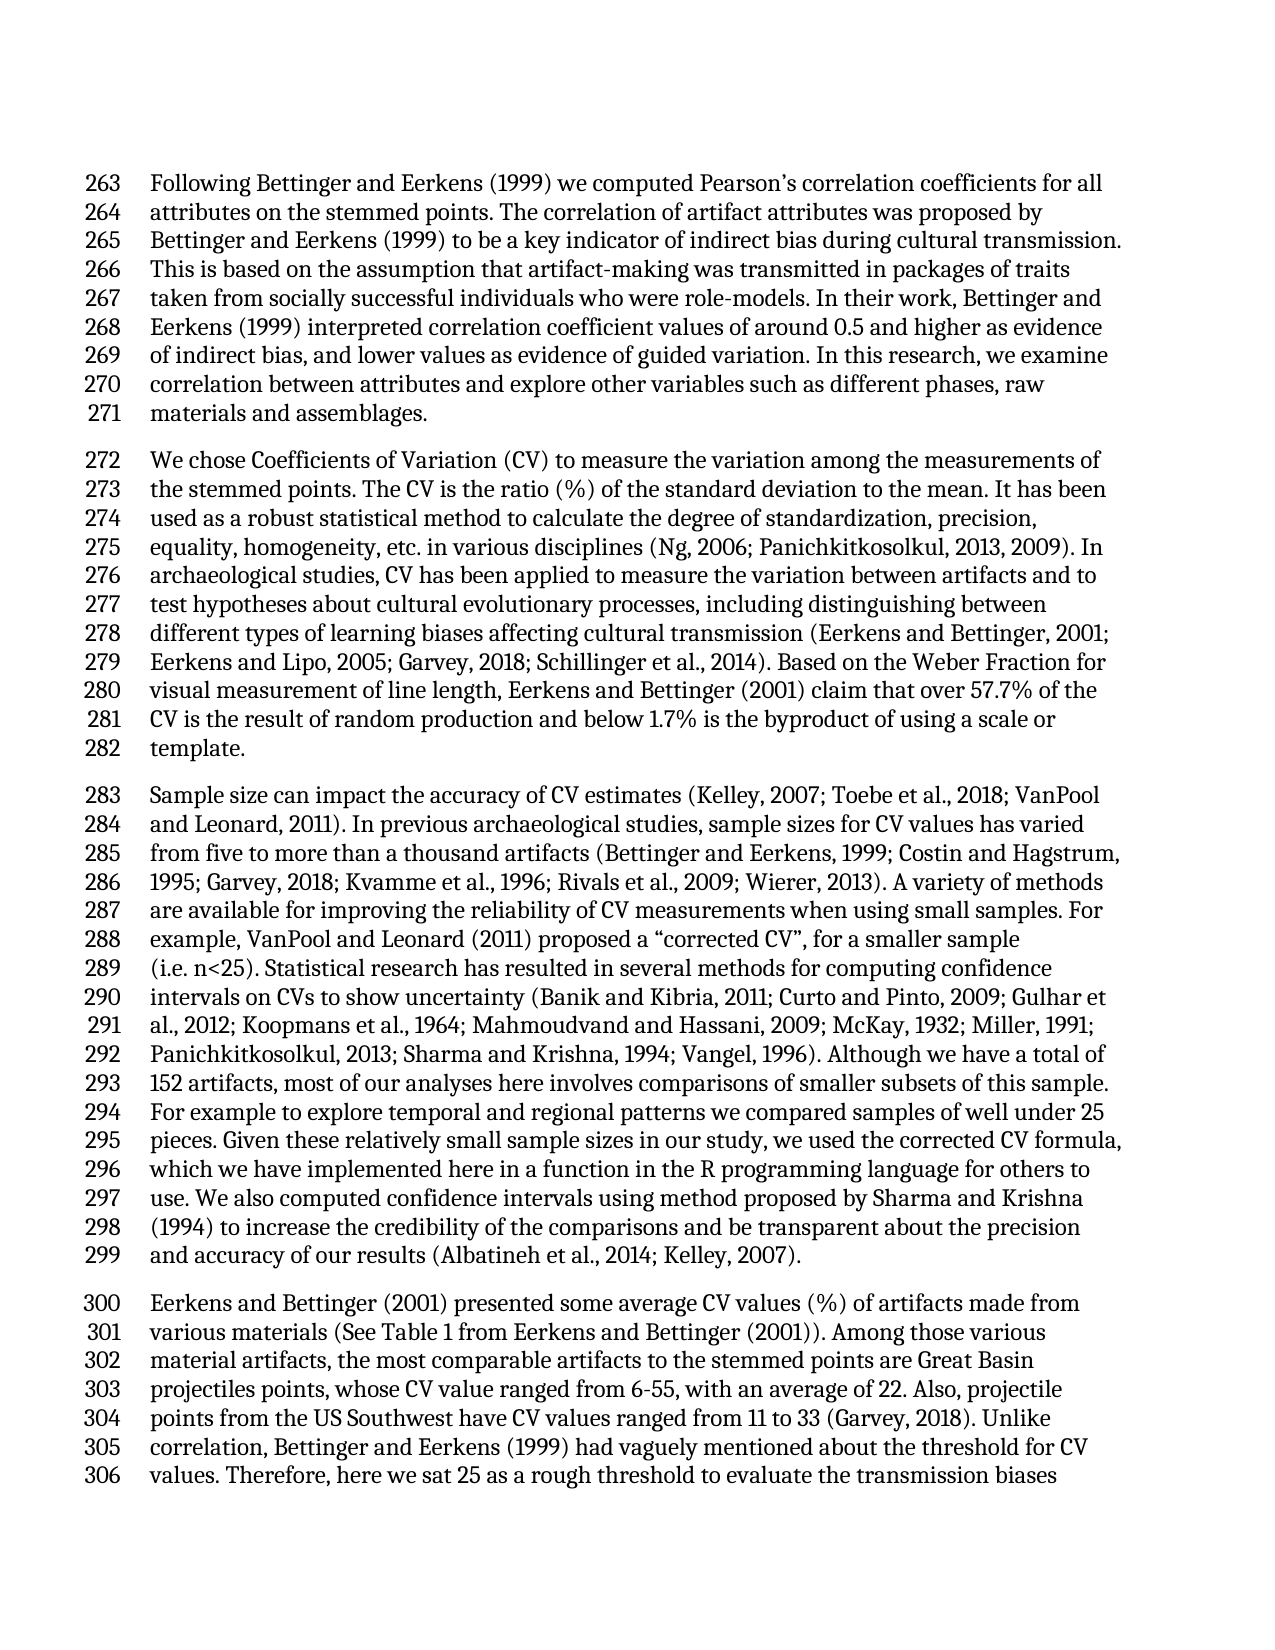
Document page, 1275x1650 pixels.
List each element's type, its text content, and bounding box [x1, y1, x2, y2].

text Following Bettinger and Eerkens (1999) we computed Pearson’s correlation coefficients for all attributes on the stemmed points. The correlation of artifact attributes was proposed by Bettinger and Eerkens (1999) to be a key indicator of indirect bias during cultural transmission. This is based on the assumption that artifact-making was transmitted in packages of traits taken from socially successful individuals who were role-models. In their work, Bettinger and Eerkens (1999) interpreted correlation coefficient values of around 0.5 and higher as evidence of indirect bias, and lower values as evidence of guided variation. In this research, we examine correlation between attributes and explore other variables such as different phases, raw materials and assemblages. [150, 169, 1125, 427]
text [150, 1289, 1125, 1490]
text Sample size can impact the accuracy of CV estimates (Kelley, 2007; Toebe et al., 2018; VanPool and Leonard, 2011). In previous archaeological studies, sample sizes for CV values has varied from five to more than a thousand artifacts (Bettinger and Eerkens, 1999; Costin and Hagstrum, 1995; Garvey, 2018; Kvamme et al., 1996; Rivals et al., 2009; Wierer, 2013). A variety of methods are available for improving the reliability of CV measurements when using small samples. For example, VanPool and Leonard (2011) proposed a “corrected CV”, for a smaller sample (i.e. n<25). Statistical research has resulted in several methods for computing confidence intervals on CVs to show uncertainty (Banik and Kibria, 2011; Curto and Pinto, 2009; Gulhar et al., 2012; Koopmans et al., 1964; Mahmoudvand and Hassani, 2009; McKay, 1932; Miller, 1991; Panichkitkosolkul, 2013; Sharma and Krishna, 1994; Vangel, 1996). Although we have a total of 152 artifacts, most of our analyses here involves comparisons of smaller subsets of this sample. For example to explore temporal and regional patterns we compared samples of well under 25 pieces. Given these relatively small sample sizes in our study, we used the corrected CV formula, which we have implemented here in a function in the R programming language for others to use. We also computed confidence intervals using method proposed by Sharma and Krishna (1994) to increase the credibility of the comparisons and be transparent about the precision and accuracy of our results (Albatineh et al., 2014; Kelley, 2007). [150, 781, 1125, 1270]
text We chose Coefficients of Variation (CV) to measure the variation among the measurements of the stemmed points. The CV is the ratio (%) of the standard deviation to the mean. It has been used as a robust statistical method to calculate the degree of standardization, precision, equality, homogeneity, etc. in various disciplines (Ng, 2006; Panichkitkosolkul, 2013, 2009). In archaeological studies, CV has been applied to measure the variation between artifacts and to test hypotheses about cultural evolutionary processes, including distinguishing between different types of learning biases affecting cultural transmission (Eerkens and Bettinger, 2001; Eerkens and Lipo, 2005; Garvey, 2018; Schillinger et al., 2014). Based on the Weber Fraction for visual measurement of line length, Eerkens and Bettinger (2001) claim that over 57.7% of the CV is the result of random production and below 1.7% is the byproduct of using a scale or template. [150, 446, 1125, 762]
